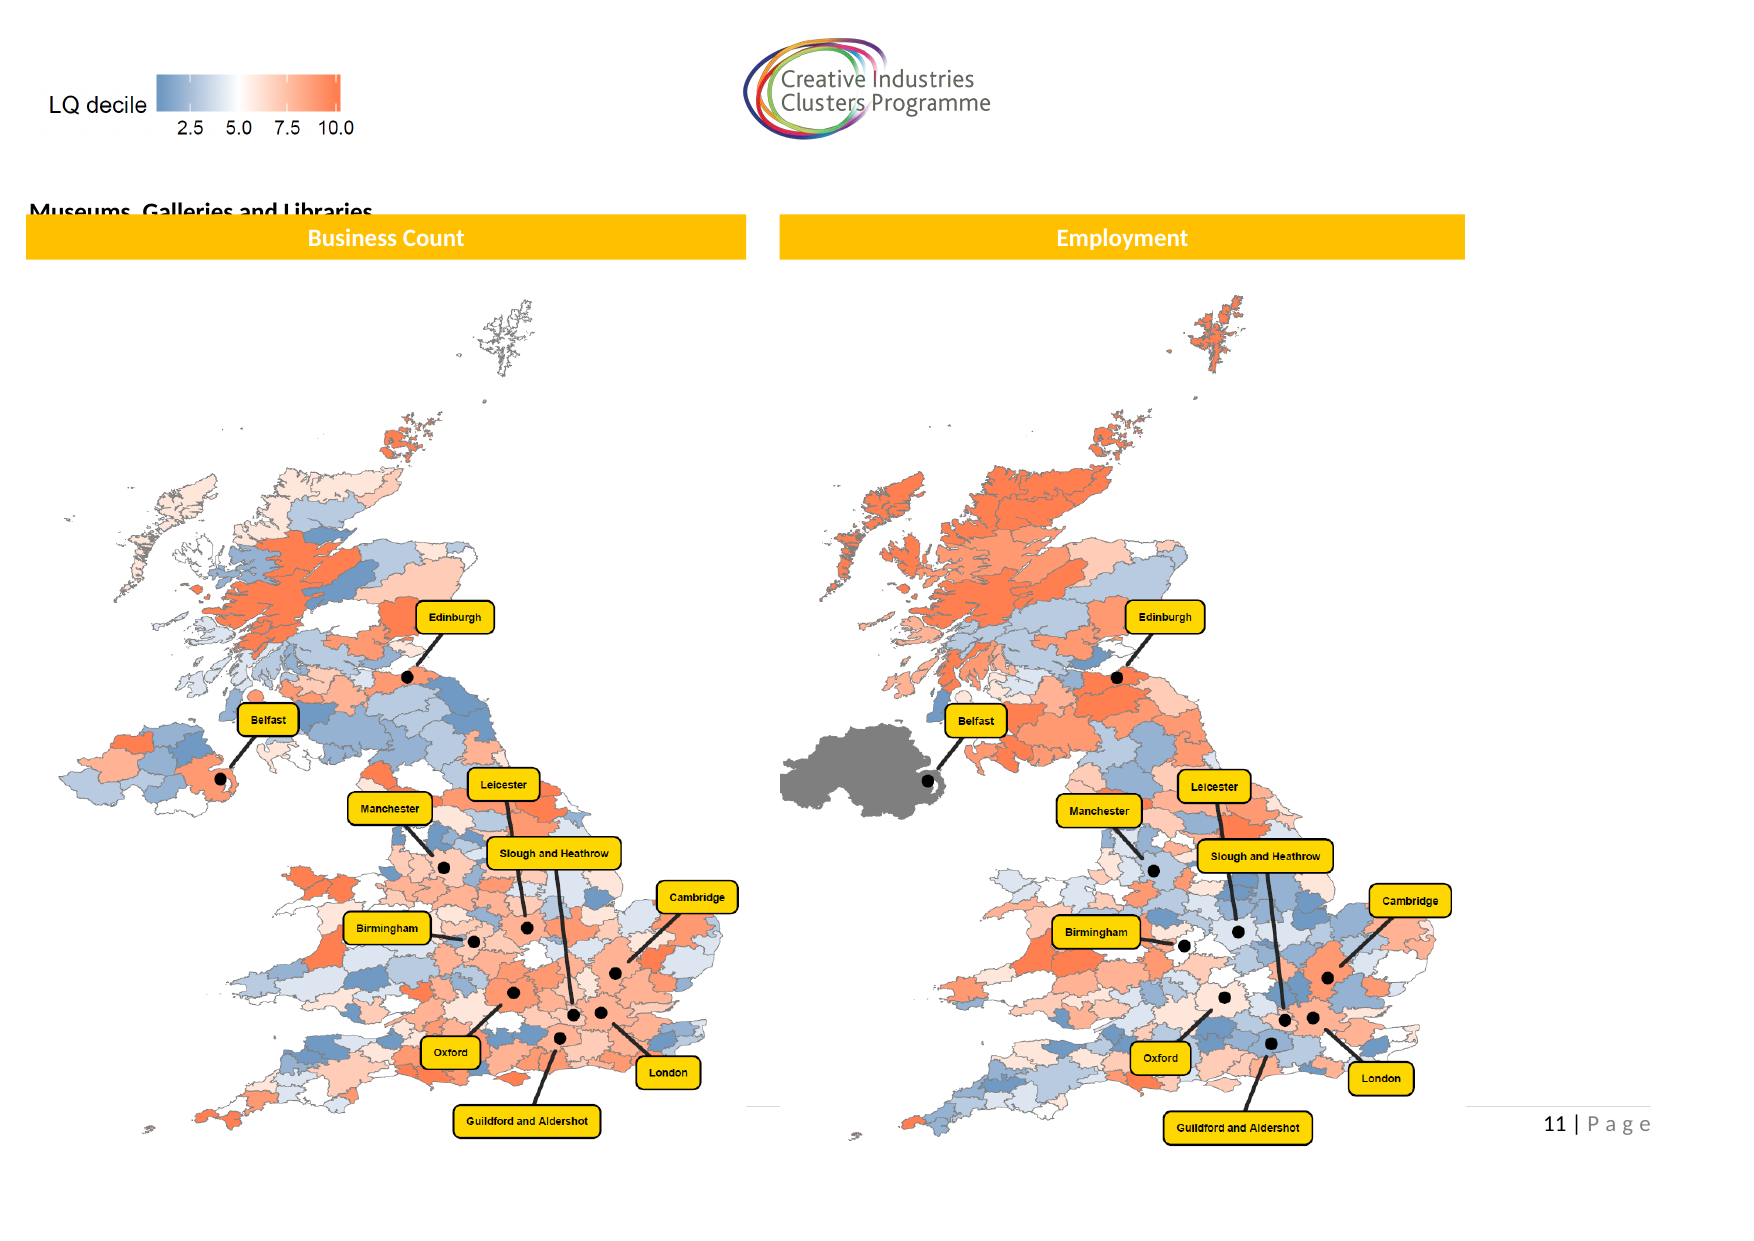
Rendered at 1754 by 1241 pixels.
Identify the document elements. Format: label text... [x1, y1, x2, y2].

picture [35, 49, 376, 142]
picture [780, 286, 1466, 1186]
subtitle Museums, Galleries and Libraries [29, 196, 1651, 226]
picture [735, 31, 997, 145]
picture [26, 272, 747, 1174]
